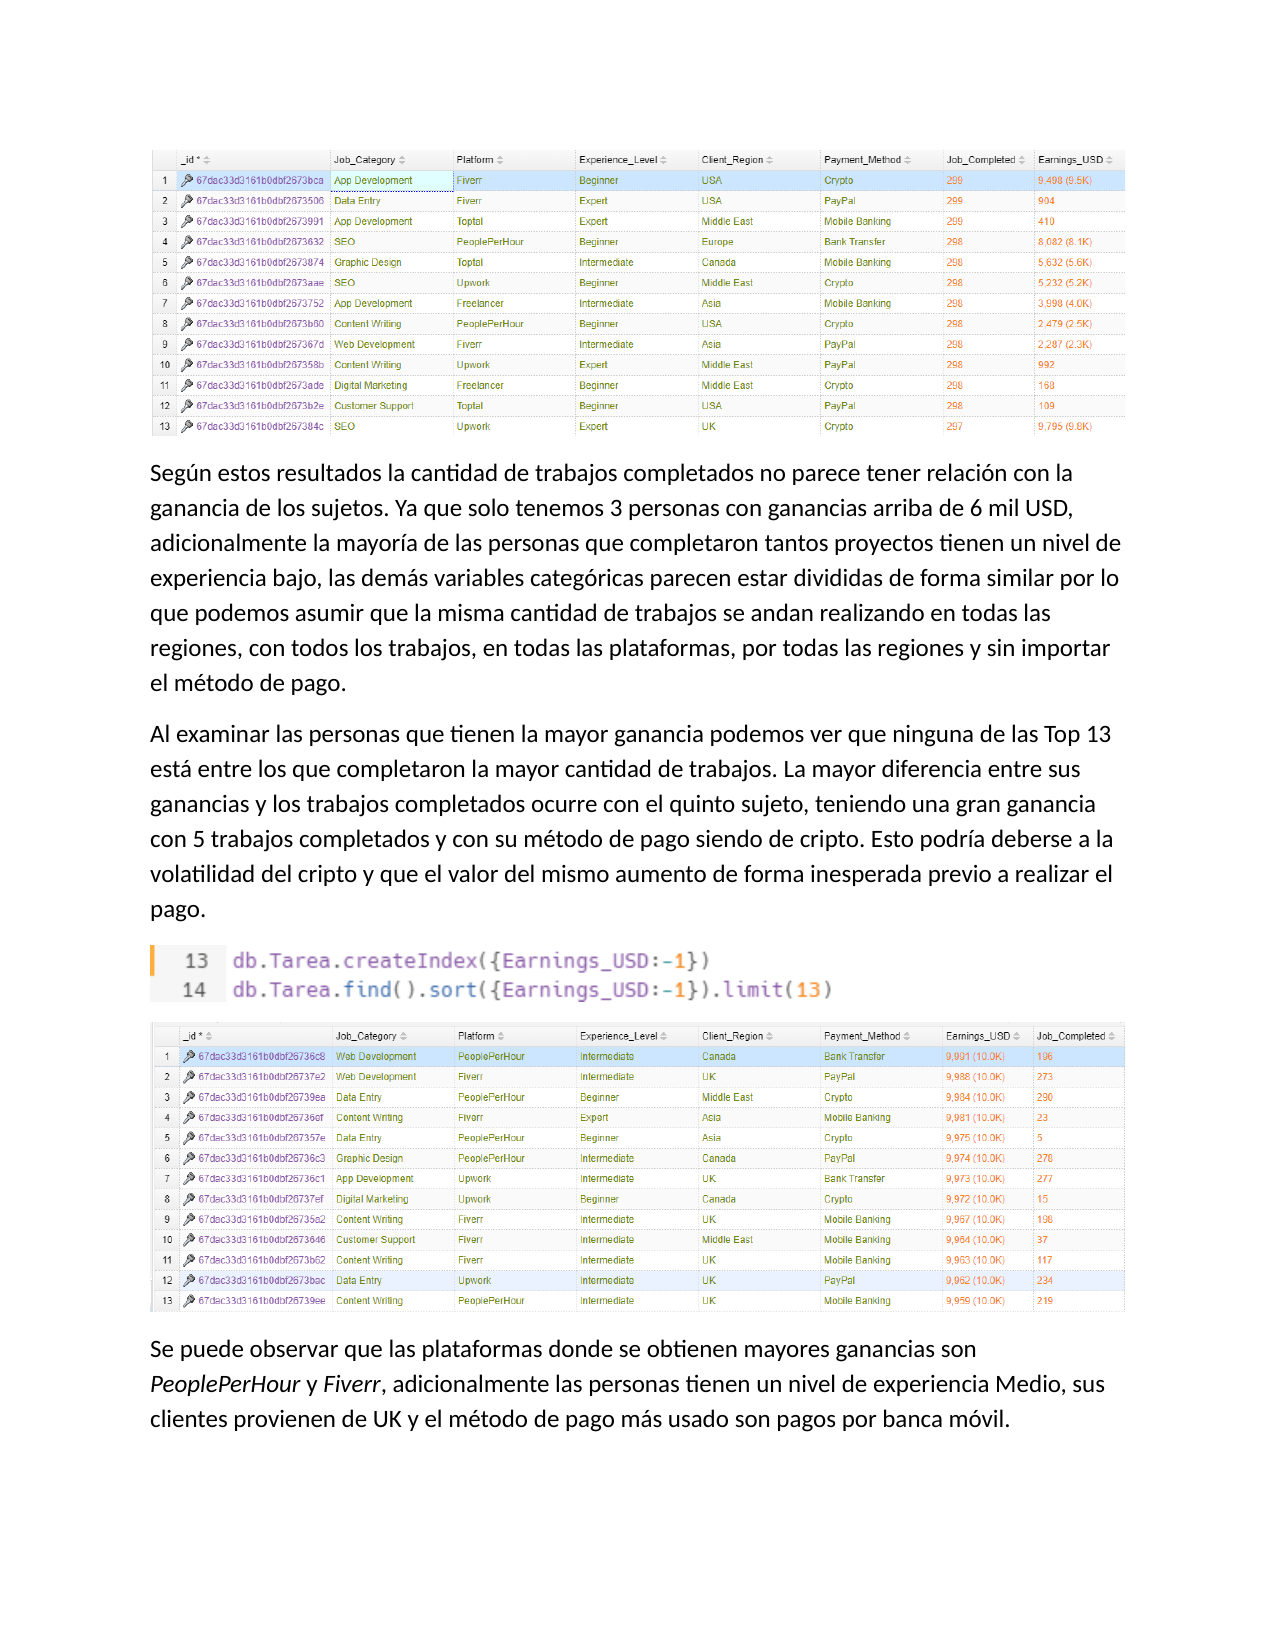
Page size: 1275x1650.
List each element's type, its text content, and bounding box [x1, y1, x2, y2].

text Según estos resultados la cantidad de trabajos completados no parece tener relación con la ganancia de los sujetos. Ya que solo tenemos 3 personas con ganancias arriba de 6 mil USD, adicionalmente la mayoría de las personas que completaron tantos proyectos tienen un nivel de experiencia bajo, las demás variables categóricas parecen estar divididas de forma similar por lo que podemos asumir que la misma cantidad de trabajos se andan realizando en todas las regiones, con todos los trabajos, en todas las plataformas, por todas las regiones y sin importar el método de pago. [150, 457, 1125, 697]
picture [150, 945, 840, 1002]
picture [150, 1022, 1125, 1312]
text Al examinar las personas que tienen la mayor ganancia podemos ver que ninguna de las Top 13 está entre los que completaron la mayor cantidad de trabajos. La mayor diferencia entre sus ganancias y los trabajos completados ocurre con el quinto sujeto, teniendo una gran ganancia con 5 trabajos completados y con su método de pago siendo de cripto. Esto podría deberse a la volatilidad del cripto y que el valor del mismo aumento de forma inesperada previo a realizar el pago. [150, 718, 1125, 924]
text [150, 1333, 1125, 1433]
picture [150, 150, 1125, 436]
